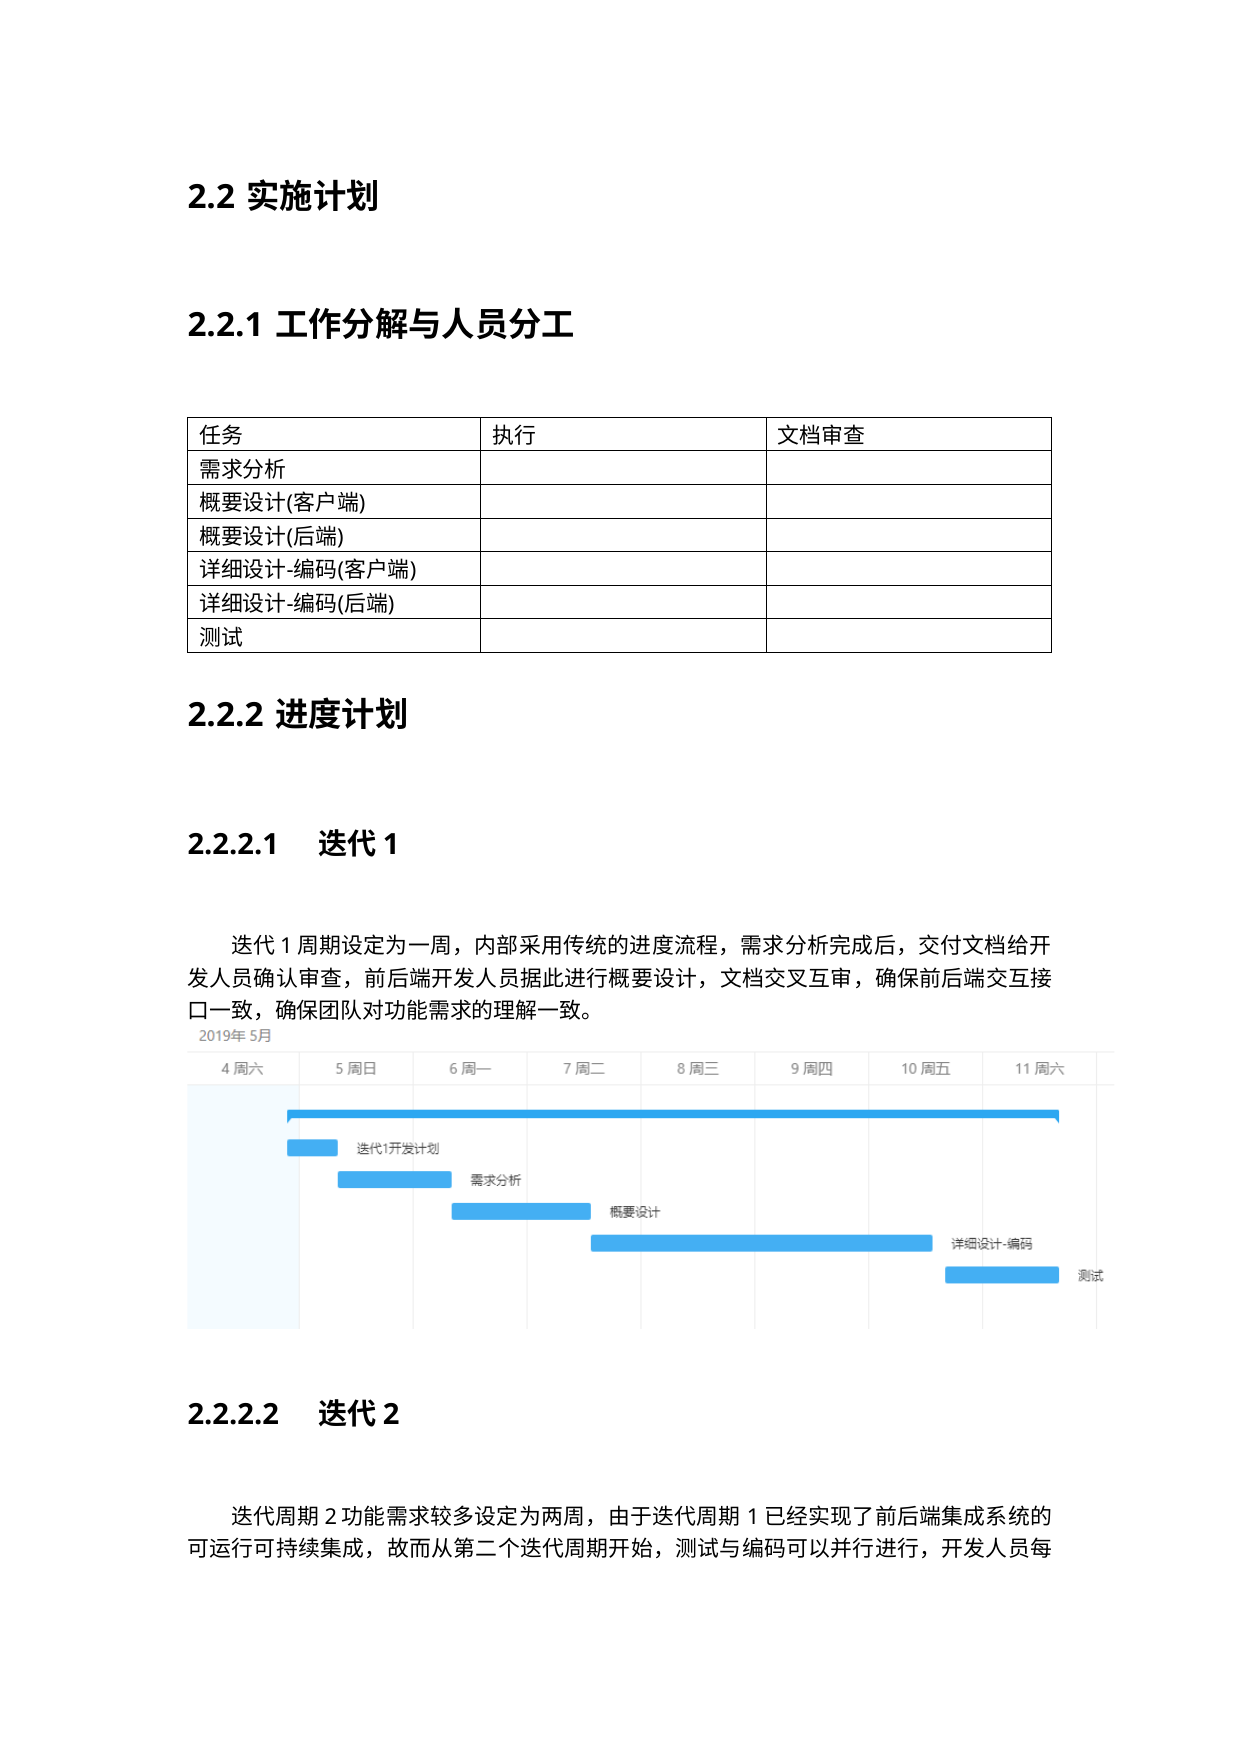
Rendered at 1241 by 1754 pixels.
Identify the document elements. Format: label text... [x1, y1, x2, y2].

table_cell 详细设计-编码(后端) [188, 586, 480, 618]
subtitle 迭代1 [187, 809, 1053, 874]
subtitle 实施计划 [187, 162, 1053, 227]
table_cell [767, 619, 1051, 652]
subtitle 进度计划 [187, 680, 1053, 745]
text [187, 1498, 1053, 1563]
table_cell [767, 552, 1051, 584]
table_cell [481, 586, 766, 618]
table_header 执行 [481, 418, 766, 450]
picture [187, 1025, 1115, 1329]
table_cell [481, 619, 766, 652]
table_cell 概要设计(后端) [188, 519, 480, 551]
table_cell 详细设计-编码(客户端) [188, 552, 480, 584]
table_cell 测试 [188, 619, 480, 652]
subtitle 迭代2 [187, 1380, 1053, 1445]
table_header 任务 [188, 418, 480, 450]
table_cell [767, 451, 1051, 484]
table_cell [481, 552, 766, 584]
table_cell 需求分析 [188, 451, 480, 484]
subtitle 工作分解与人员分工 [187, 289, 1053, 354]
table_header 文档审查 [767, 418, 1051, 450]
table_cell 概要设计(客户端) [188, 485, 480, 517]
table_cell [481, 485, 766, 517]
table_cell [481, 519, 766, 551]
table_cell [767, 485, 1051, 517]
table_cell [767, 586, 1051, 618]
table_cell [767, 519, 1051, 551]
text 迭代1周期设定为一周，内部采用传统的进度流程，需求分析完成后，交付文档给开发人员确认审查，前后端开发人员据此进行概要设计，文档交叉互审，确保前后端交互接口一致，确保团队对功能需求的理解一致。 [187, 928, 1053, 1025]
table_cell [481, 451, 766, 484]
